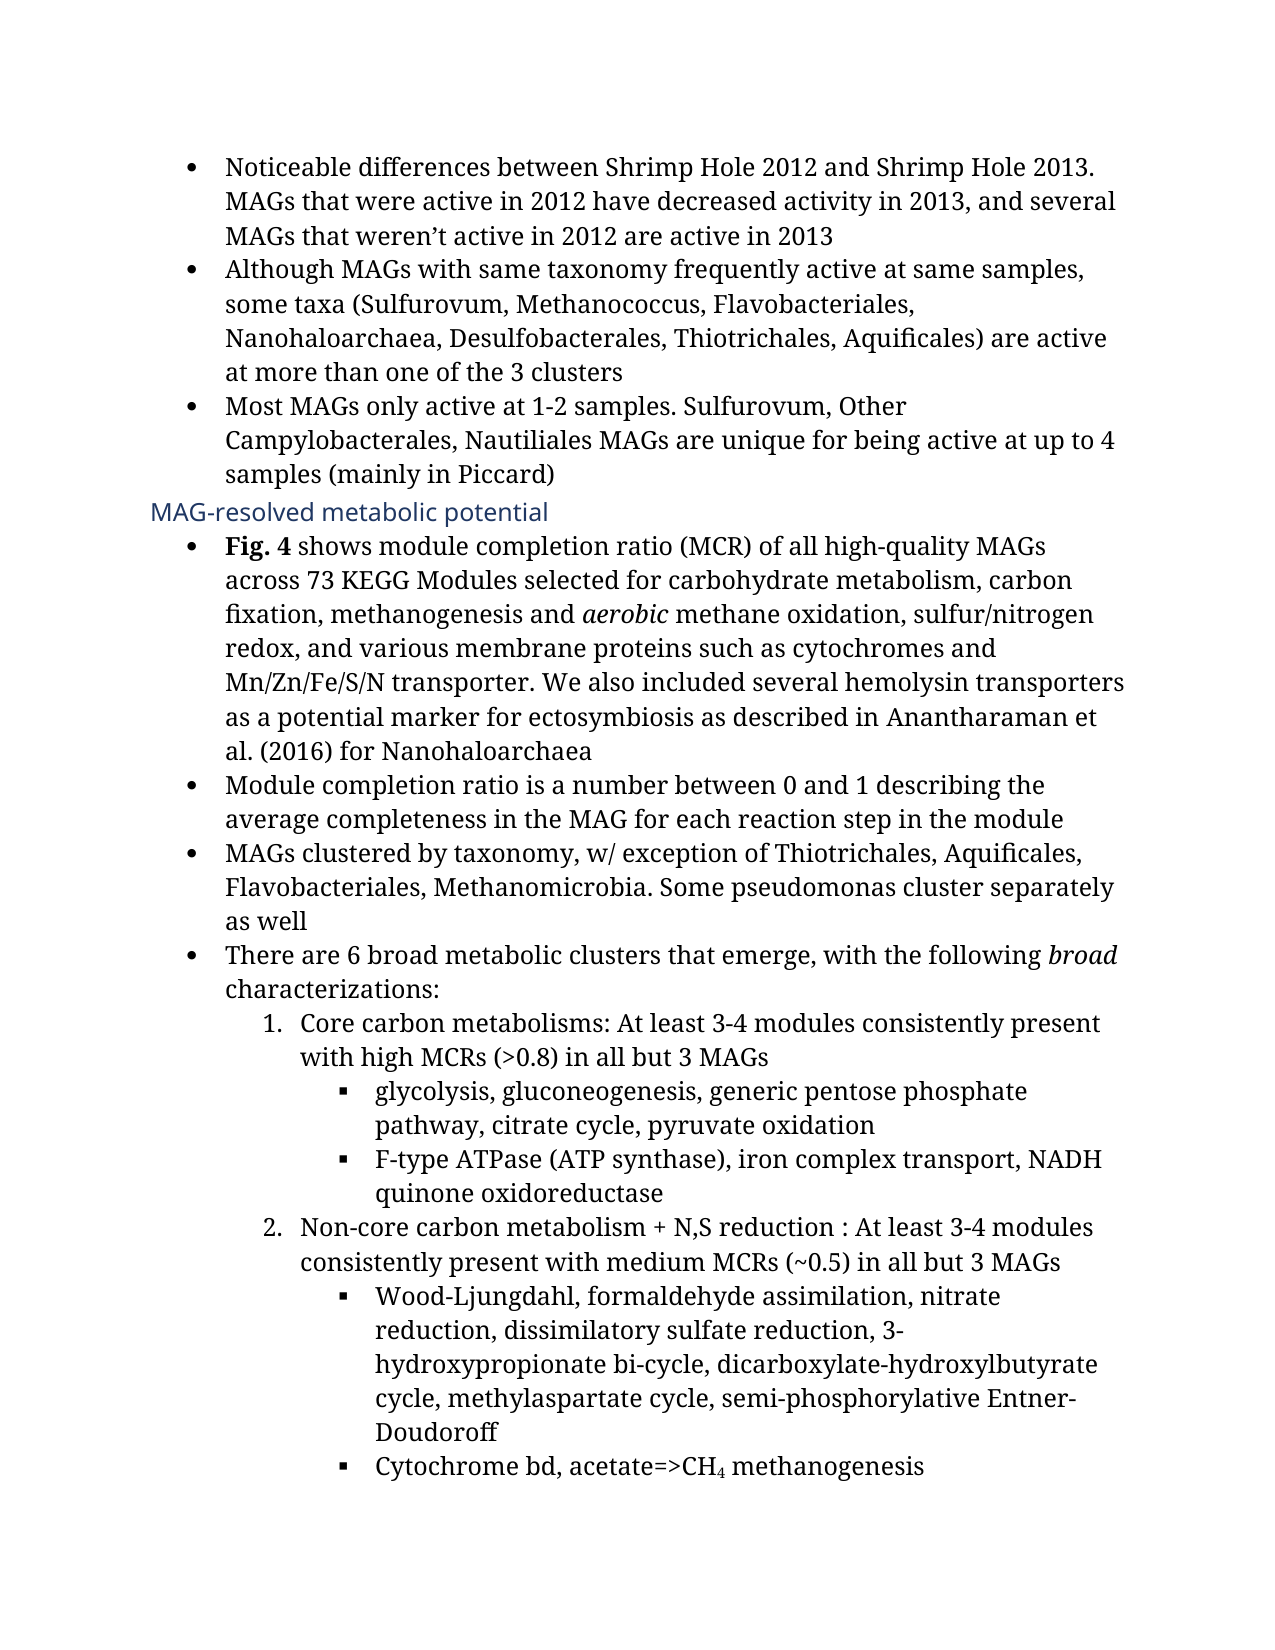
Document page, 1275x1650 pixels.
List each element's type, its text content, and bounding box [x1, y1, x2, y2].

subtitle MAG-resolved metabolic potential [150, 495, 1125, 529]
list Wood-Ljungdahl, formaldehyde assimilation, nitrate reduction, dissimilatory sulfate reduction, 3-hydroxypropionate bi-cycle, dicarboxylate-hydroxylbutyrate cycle, methylaspartate cycle, semi-phosphorylative Entner-Doudoroff [337, 1278, 1125, 1448]
text Noticeable differences between Shrimp Hole 2012 and Shrimp Hole 2013. MAGs that were active in 2012 have decreased activity in 2013, and several MAGs that weren’t active in 2012 are active in 2013 [187, 150, 1125, 252]
list Non-core carbon metabolism + N,S reduction : At least 3-4 modules consistently present with medium MCRs (~0.5) in all but 3 MAGs [262, 1210, 1125, 1278]
list Core carbon metabolisms: At least 3-4 modules consistently present with high MCRs (>0.8) in all but 3 MAGs [262, 1006, 1125, 1074]
list glycolysis, gluconeogenesis, generic pentose phosphate pathway, citrate cycle, pyruvate oxidation [337, 1074, 1125, 1142]
text Module completion ratio is a number between 0 and 1 describing the average completeness in the MAG for each reaction step in the module [187, 767, 1125, 835]
text Fig. 4 shows module completion ratio (MCR) of all high-quality MAGs across 73 KEGG Modules selected for carbohydrate metabolism, carbon fixation, methanogenesis and aerobic methane oxidation, sulfur/nitrogen redox, and various membrane proteins such as cytochromes and Mn/Zn/Fe/S/N transporter. We also included several hemolysin transporters as a potential marker for ectosymbiosis as described in Anantharaman et al. (2016) for Nanohaloarchaea [187, 529, 1125, 767]
list Cytochrome bd, acetate=>CH4 methanogenesis [337, 1448, 1125, 1483]
text Most MAGs only active at 1-2 samples. Sulfurovum, Other Campylobacterales, Nautiliales MAGs are unique for being active at up to 4 samples (mainly in Piccard) [187, 388, 1125, 491]
text MAGs clustered by taxonomy, w/ exception of Thiotrichales, Aquificales, Flavobacteriales, Methanomicrobia. Some pseudomonas cluster separately as well [187, 835, 1125, 938]
list F-type ATPase (ATP synthase), iron complex transport, NADH quinone oxidoreductase [337, 1142, 1125, 1210]
text Although MAGs with same taxonomy frequently active at same samples, some taxa (Sulfurovum, Methanococcus, Flavobacteriales, Nanohaloarchaea, Desulfobacterales, Thiotrichales, Aquificales) are active at more than one of the 3 clusters [187, 252, 1125, 388]
text There are 6 broad metabolic clusters that emerge, with the following broad characterizations: [187, 938, 1125, 1006]
